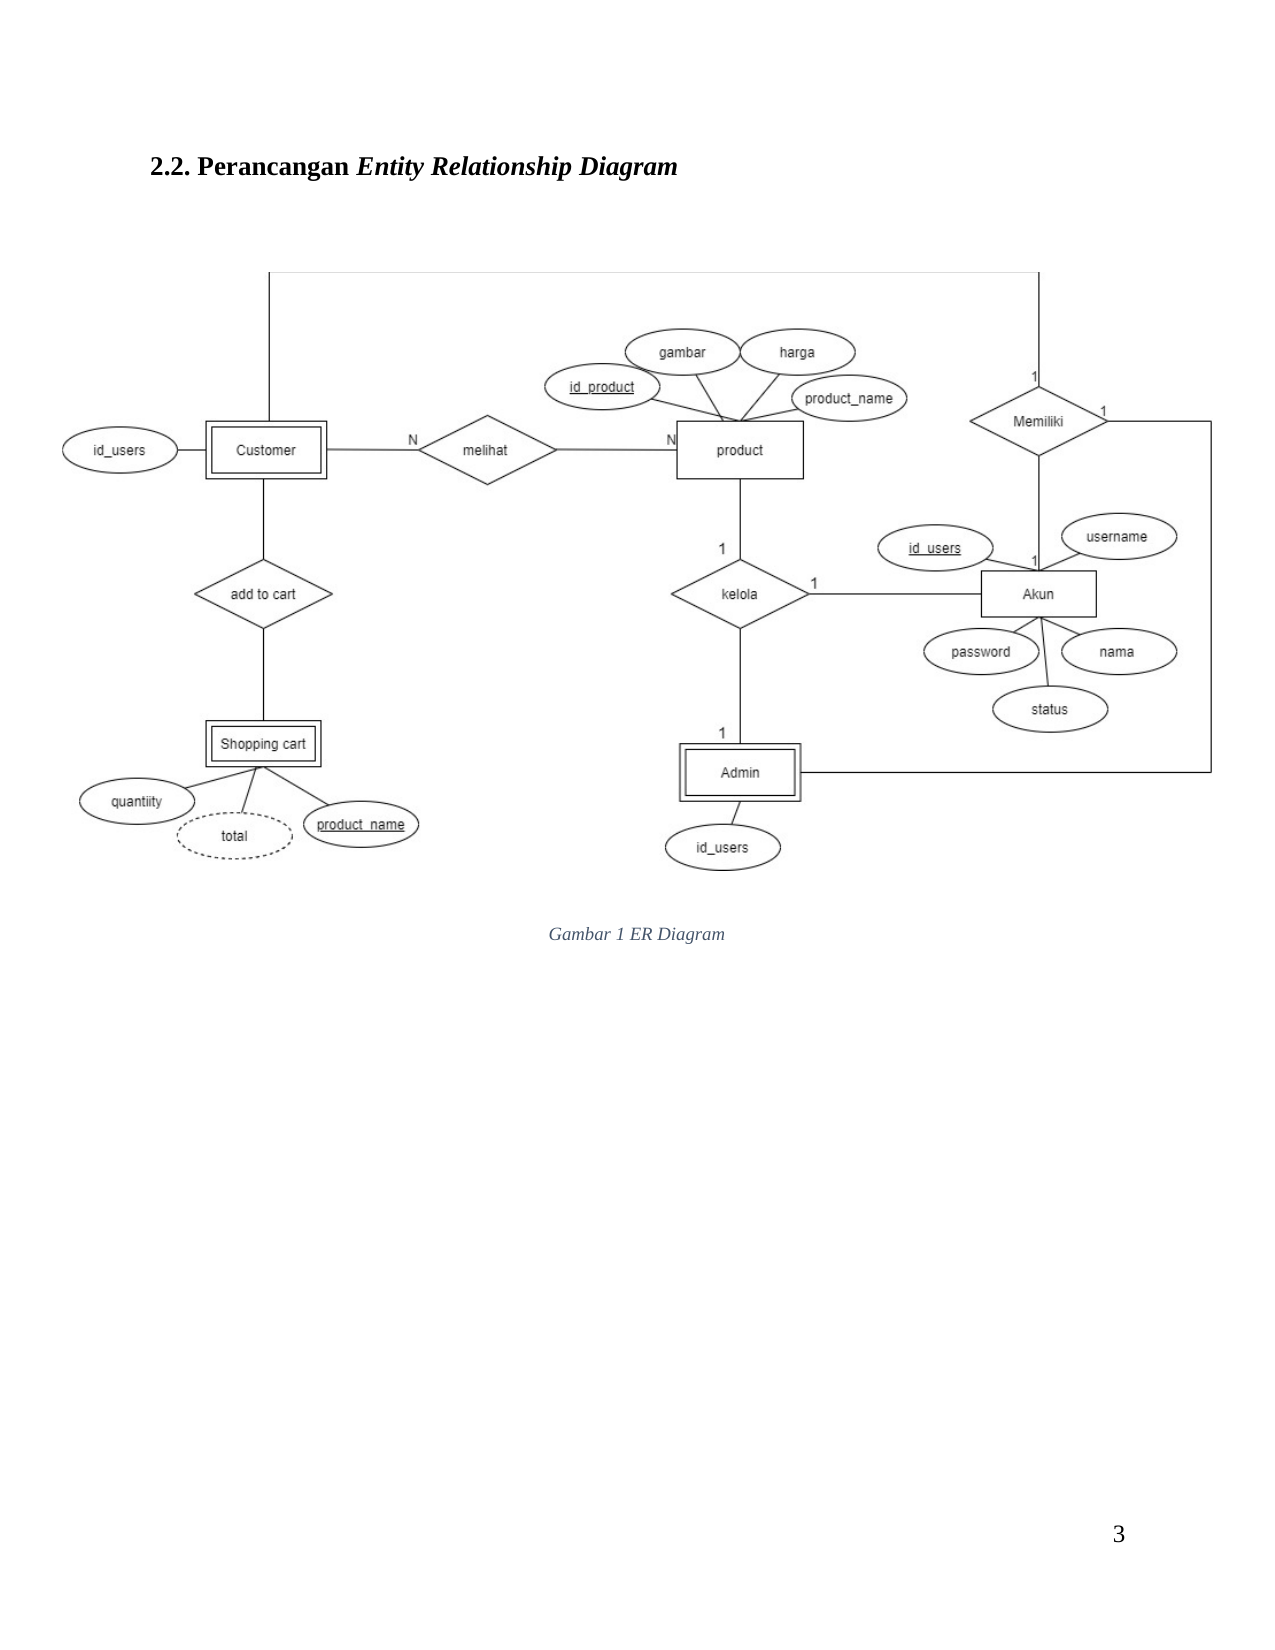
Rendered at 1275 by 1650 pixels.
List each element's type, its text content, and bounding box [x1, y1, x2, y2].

picture [62, 272, 1213, 871]
subtitle 2.2. Perancangan Entity Relationship Diagram [150, 150, 1125, 181]
